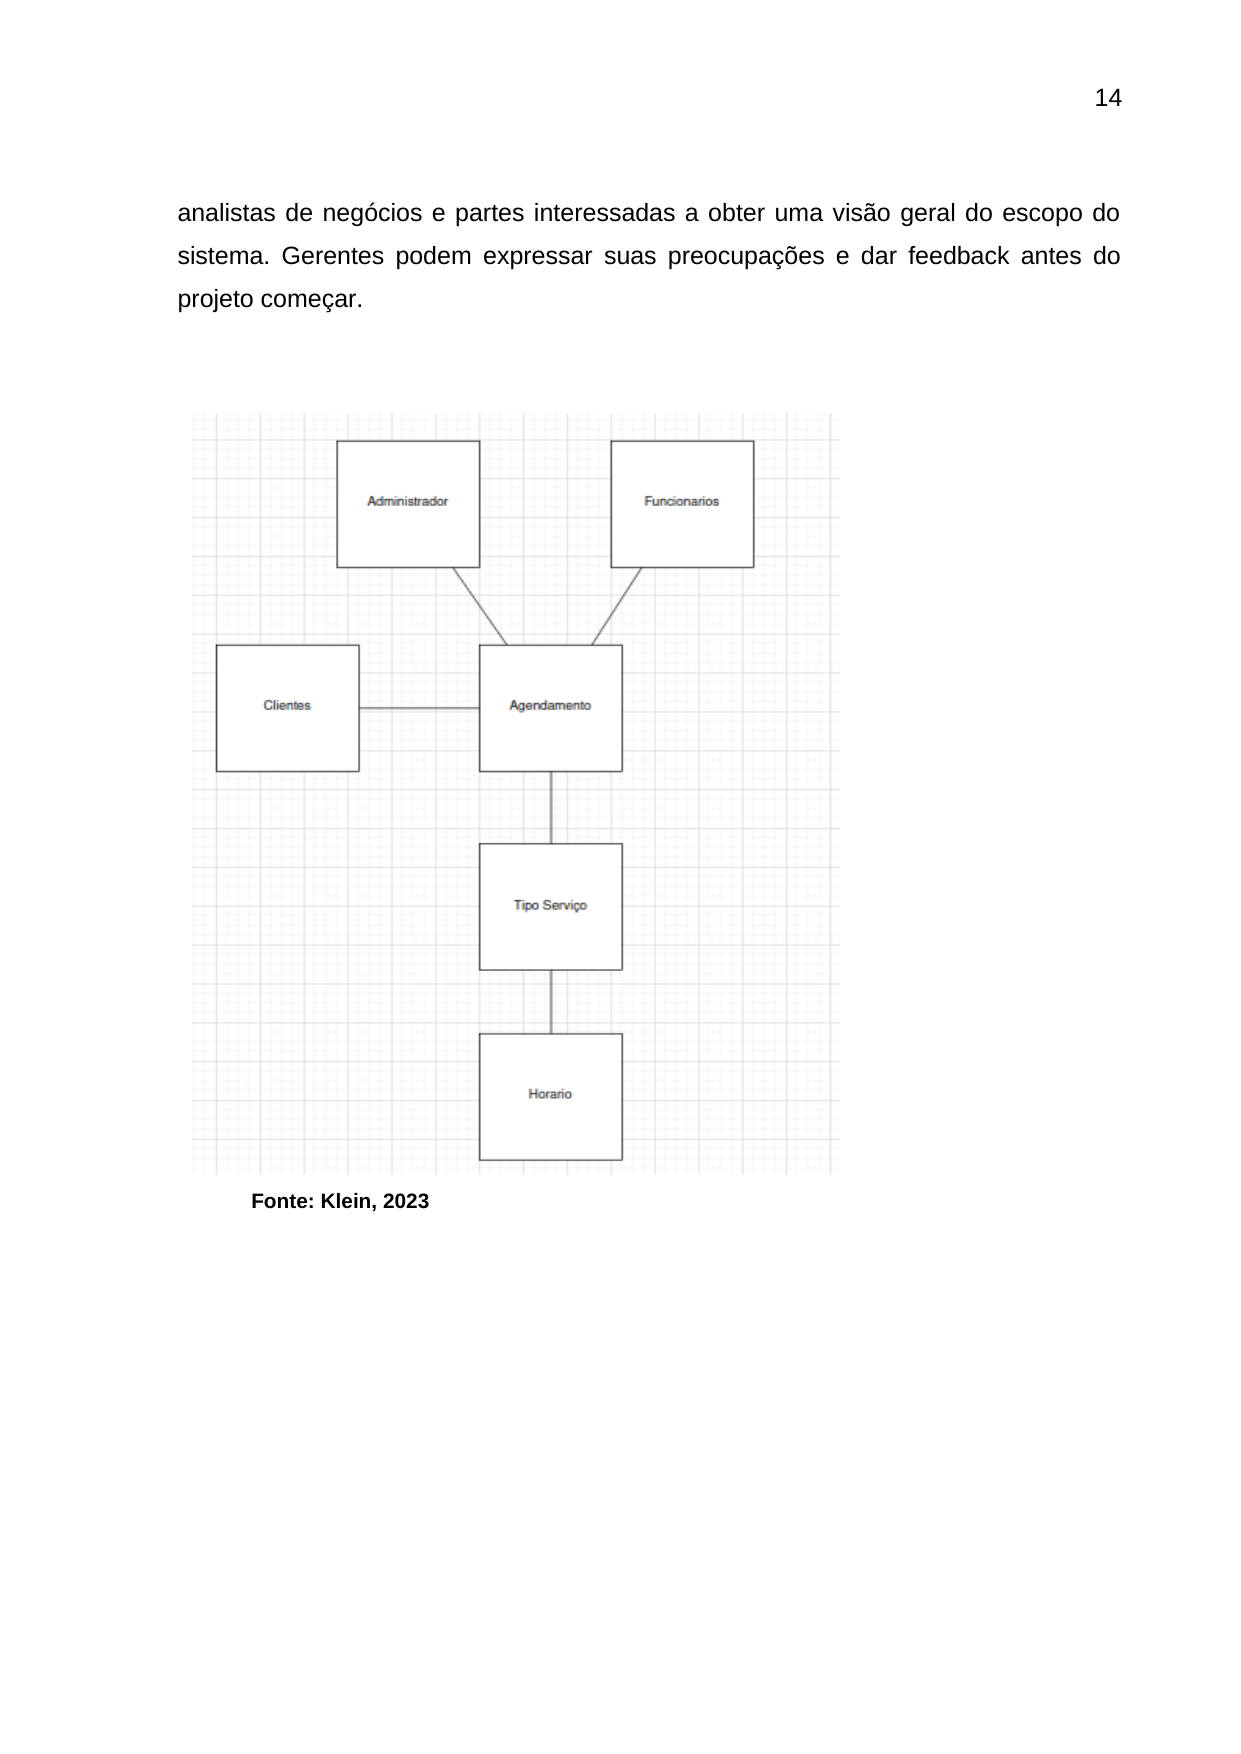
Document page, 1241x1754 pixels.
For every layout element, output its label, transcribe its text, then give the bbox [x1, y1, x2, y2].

text Fonte: Klein, 2023 [177, 1188, 1122, 1212]
picture [191, 413, 841, 1175]
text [177, 198, 1122, 313]
